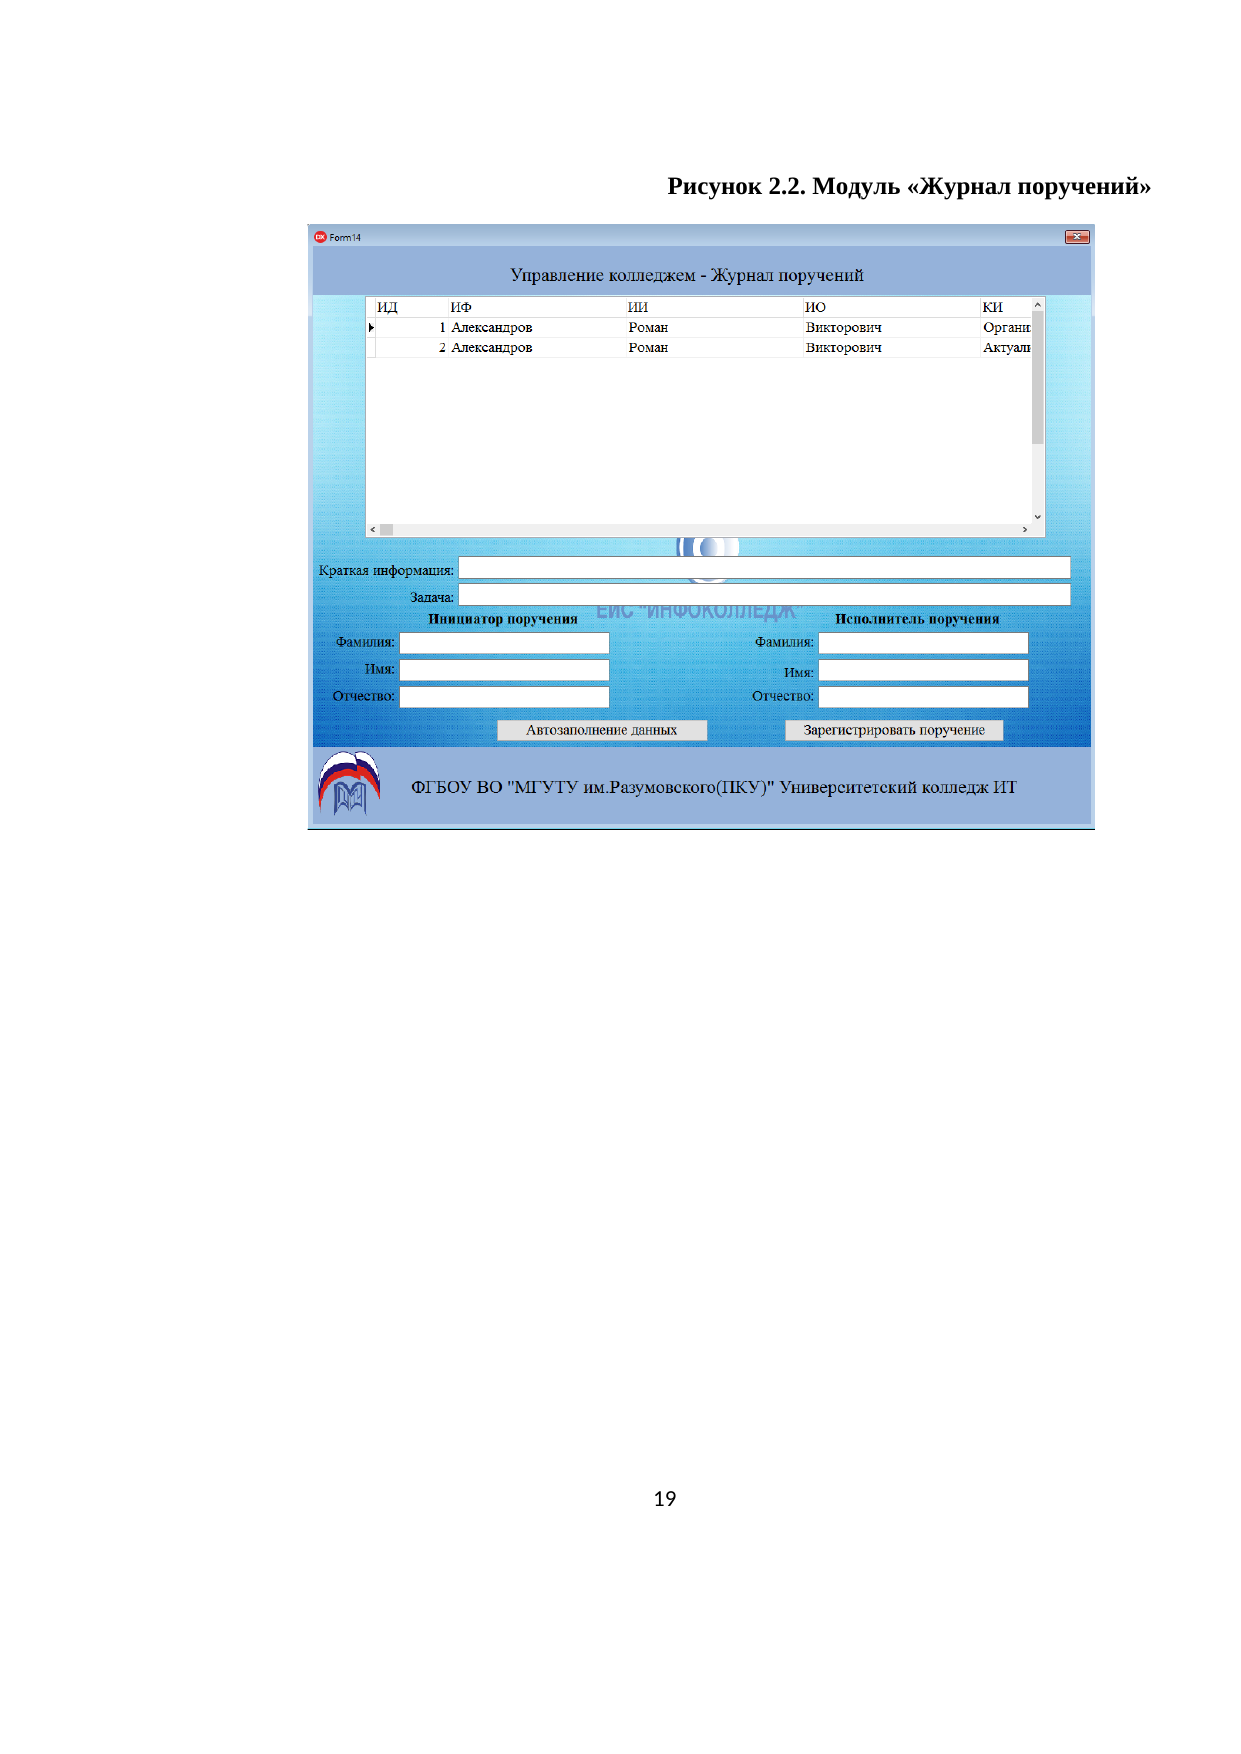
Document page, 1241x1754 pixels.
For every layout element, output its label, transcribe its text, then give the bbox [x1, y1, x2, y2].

text Рисунок 2.2. Модуль «Журнал поручений» [177, 171, 1152, 200]
picture [307, 224, 1095, 830]
